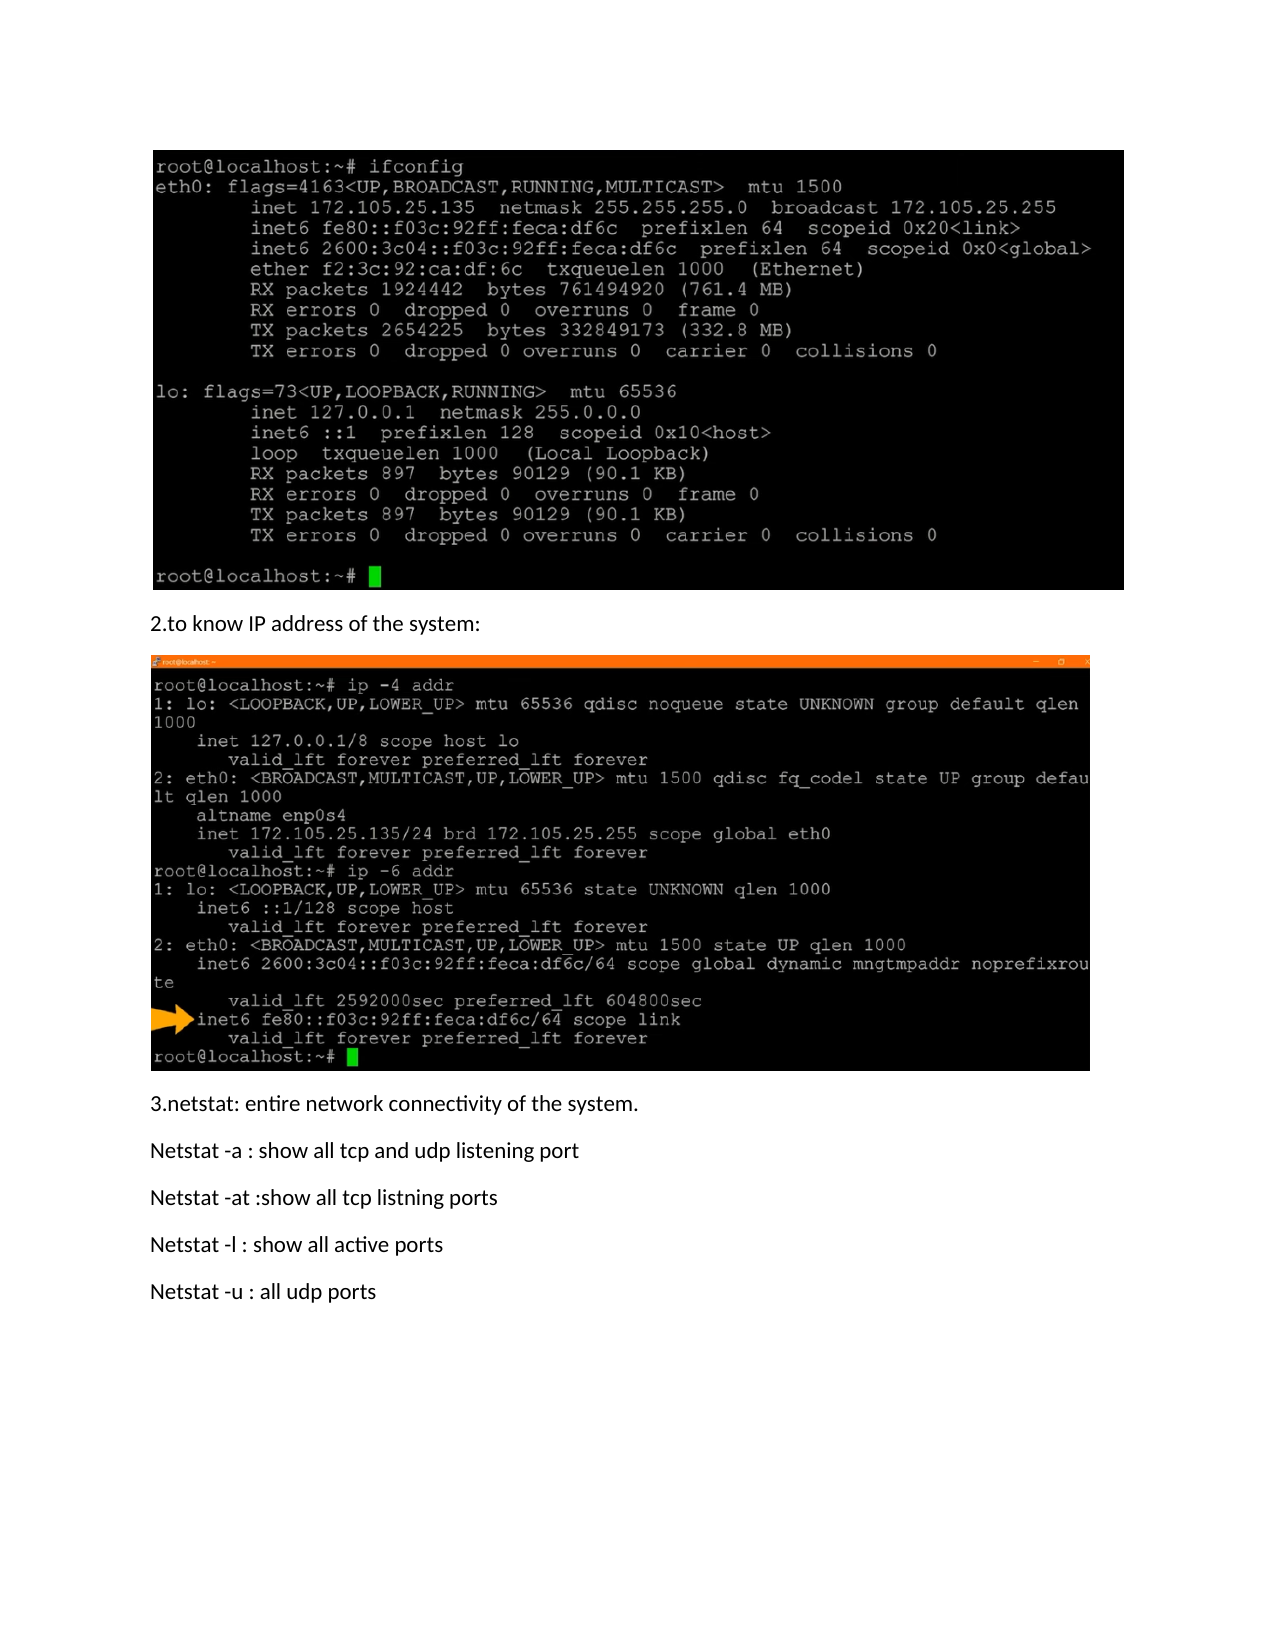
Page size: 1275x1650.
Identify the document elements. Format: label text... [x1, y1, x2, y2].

text Netstat -a : show all tcp and udp listening port [150, 1136, 1125, 1164]
picture [150, 150, 1124, 590]
text 3.netstat: entire network connectivity of the system. [150, 1089, 1125, 1117]
picture [150, 655, 1090, 1071]
text Netstat -l : show all active ports [150, 1230, 1125, 1258]
text Netstat -at :show all tcp listning ports [150, 1183, 1125, 1211]
text 2.to know IP address of the system: [150, 609, 1125, 637]
text Netstat -u : all udp ports [150, 1277, 1125, 1305]
